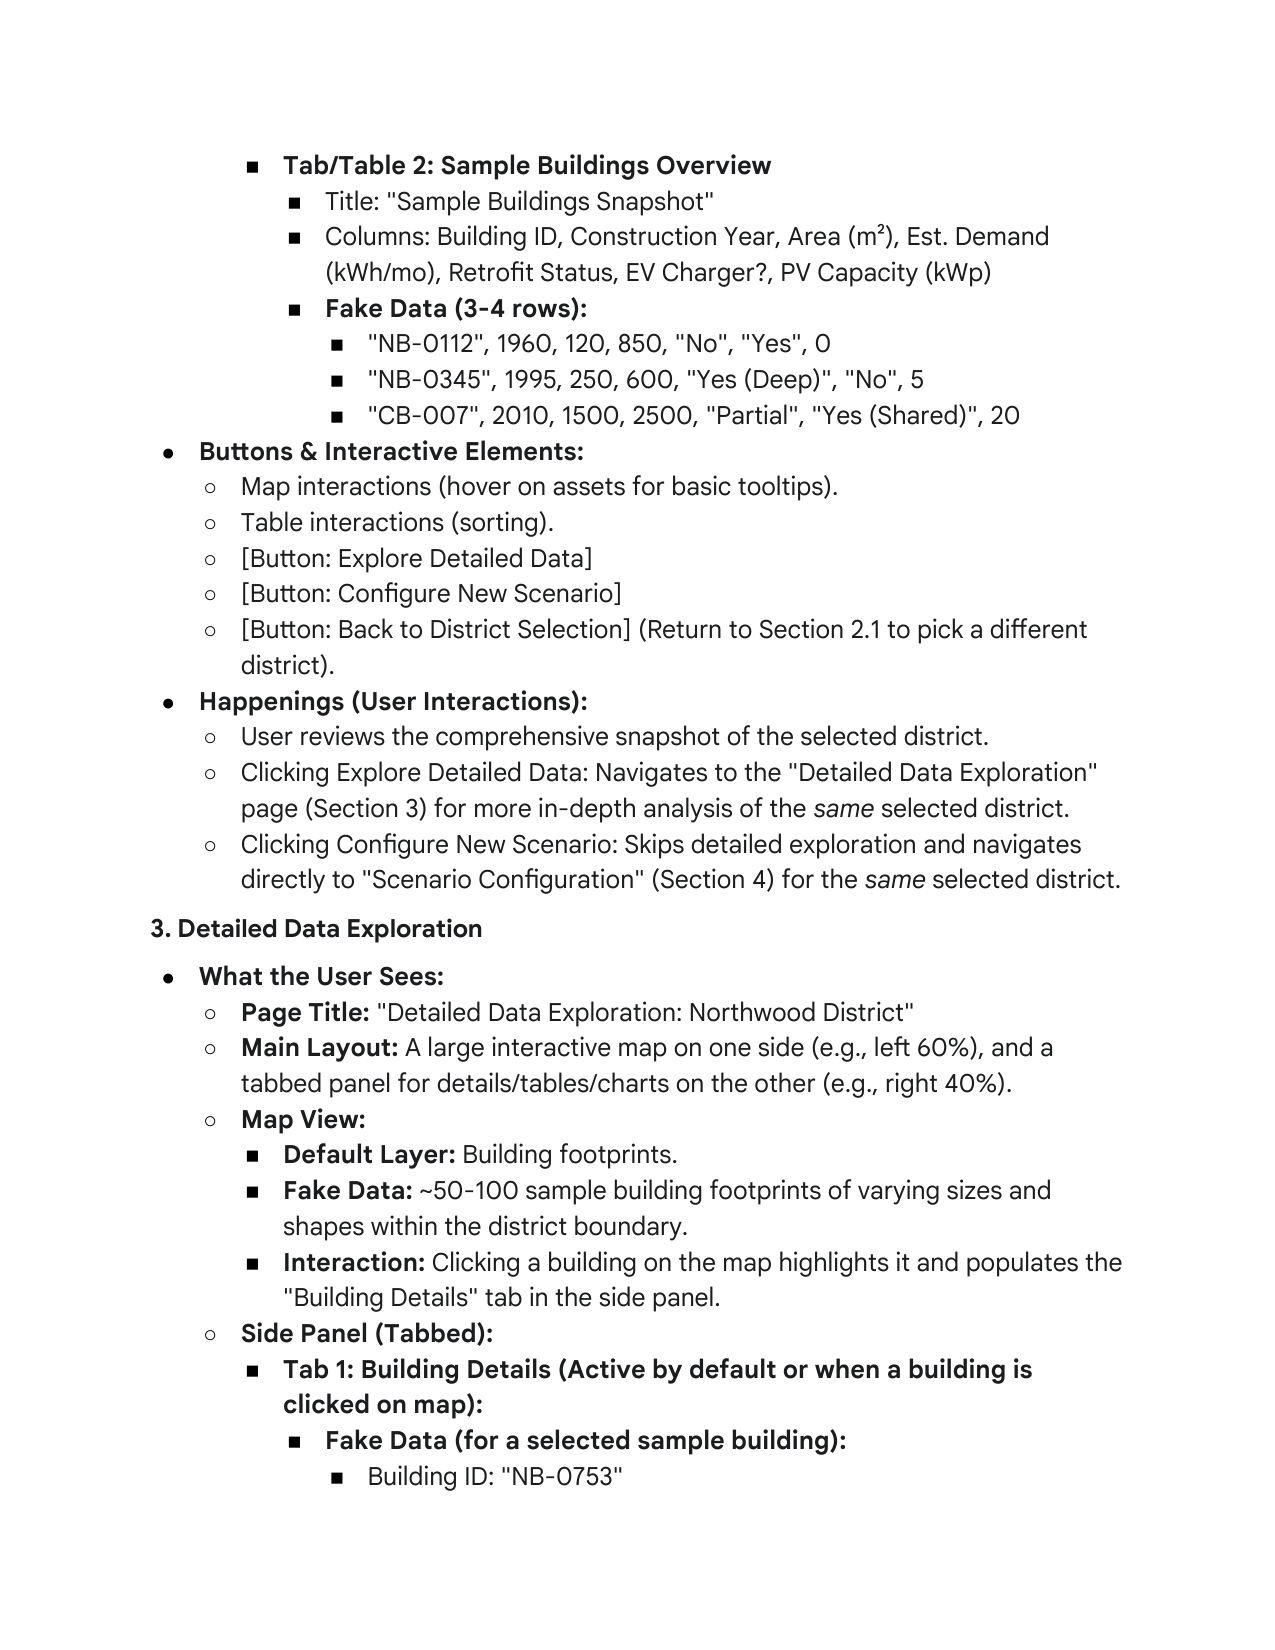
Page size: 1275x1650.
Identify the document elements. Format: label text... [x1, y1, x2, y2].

list What the User Sees: [161, 961, 1125, 992]
list Interaction: Clicking a building on the map highlights it and populates the "Building Details" tab in the side panel. [245, 1247, 1125, 1314]
list Tab/Table 2: Sample Buildings Overview [245, 150, 1125, 181]
list Main Layout: A large interactive map on one side (e.g., left 60%), and a tabbed panel for details/tables/charts on the other (e.g., right 40%). [203, 1032, 1125, 1099]
list Fake Data (3-4 rows): [287, 293, 1125, 324]
list Fake Data (for a selected sample building): [287, 1426, 1125, 1457]
list Buttons & Interactive Elements: [161, 436, 1125, 467]
list Happenings (User Interactions): [161, 686, 1125, 717]
list [Button: Configure New Scenario] [203, 579, 1125, 610]
list Clicking Explore Detailed Data: Navigates to the "Detailed Data Exploration" page (Section 3) for more in-depth analysis of the same selected district. [203, 757, 1125, 824]
list Side Panel (Tabbed): [203, 1318, 1125, 1350]
list Map View: [203, 1104, 1125, 1135]
list [Button: Explore Detailed Data] [203, 543, 1125, 574]
list Default Layer: Building footprints. [245, 1140, 1125, 1171]
list [Button: Back to District Selection] (Return to Section 2.1 to pick a different district). [203, 614, 1125, 682]
list "NB-0345", 1995, 250, 600, "Yes (Deep)", "No", 5 [330, 364, 1125, 396]
list "CB-007", 2010, 1500, 2500, "Partial", "Yes (Shared)", 20 [330, 400, 1125, 431]
list Building ID: "NB-0753" [330, 1461, 1125, 1493]
list Columns: Building ID, Construction Year, Area (m²), Est. Demand (kWh/mo), Retrofit Status, EV Charger?, PV Capacity (kWp) [287, 221, 1125, 288]
list Page Title: "Detailed Data Exploration: Northwood District" [203, 997, 1125, 1028]
subtitle 3. Detailed Data Exploration [150, 913, 1125, 944]
list Clicking Configure New Scenario: Skips detailed exploration and navigates directly to "Scenario Configuration" (Section 4) for the same selected district. [203, 829, 1125, 896]
list Tab 1: Building Details (Active by default or when a building is clicked on map): [245, 1354, 1125, 1421]
list Fake Data: ~50-100 sample building footprints of varying sizes and shapes within the district boundary. [245, 1175, 1125, 1242]
list Map interactions (hover on assets for basic tooltips). [203, 472, 1125, 503]
list Title: "Sample Buildings Snapshot" [287, 186, 1125, 217]
list "NB-0112", 1960, 120, 850, "No", "Yes", 0 [330, 329, 1125, 360]
list User reviews the comprehensive snapshot of the selected district. [203, 722, 1125, 753]
list Table interactions (sorting). [203, 507, 1125, 539]
